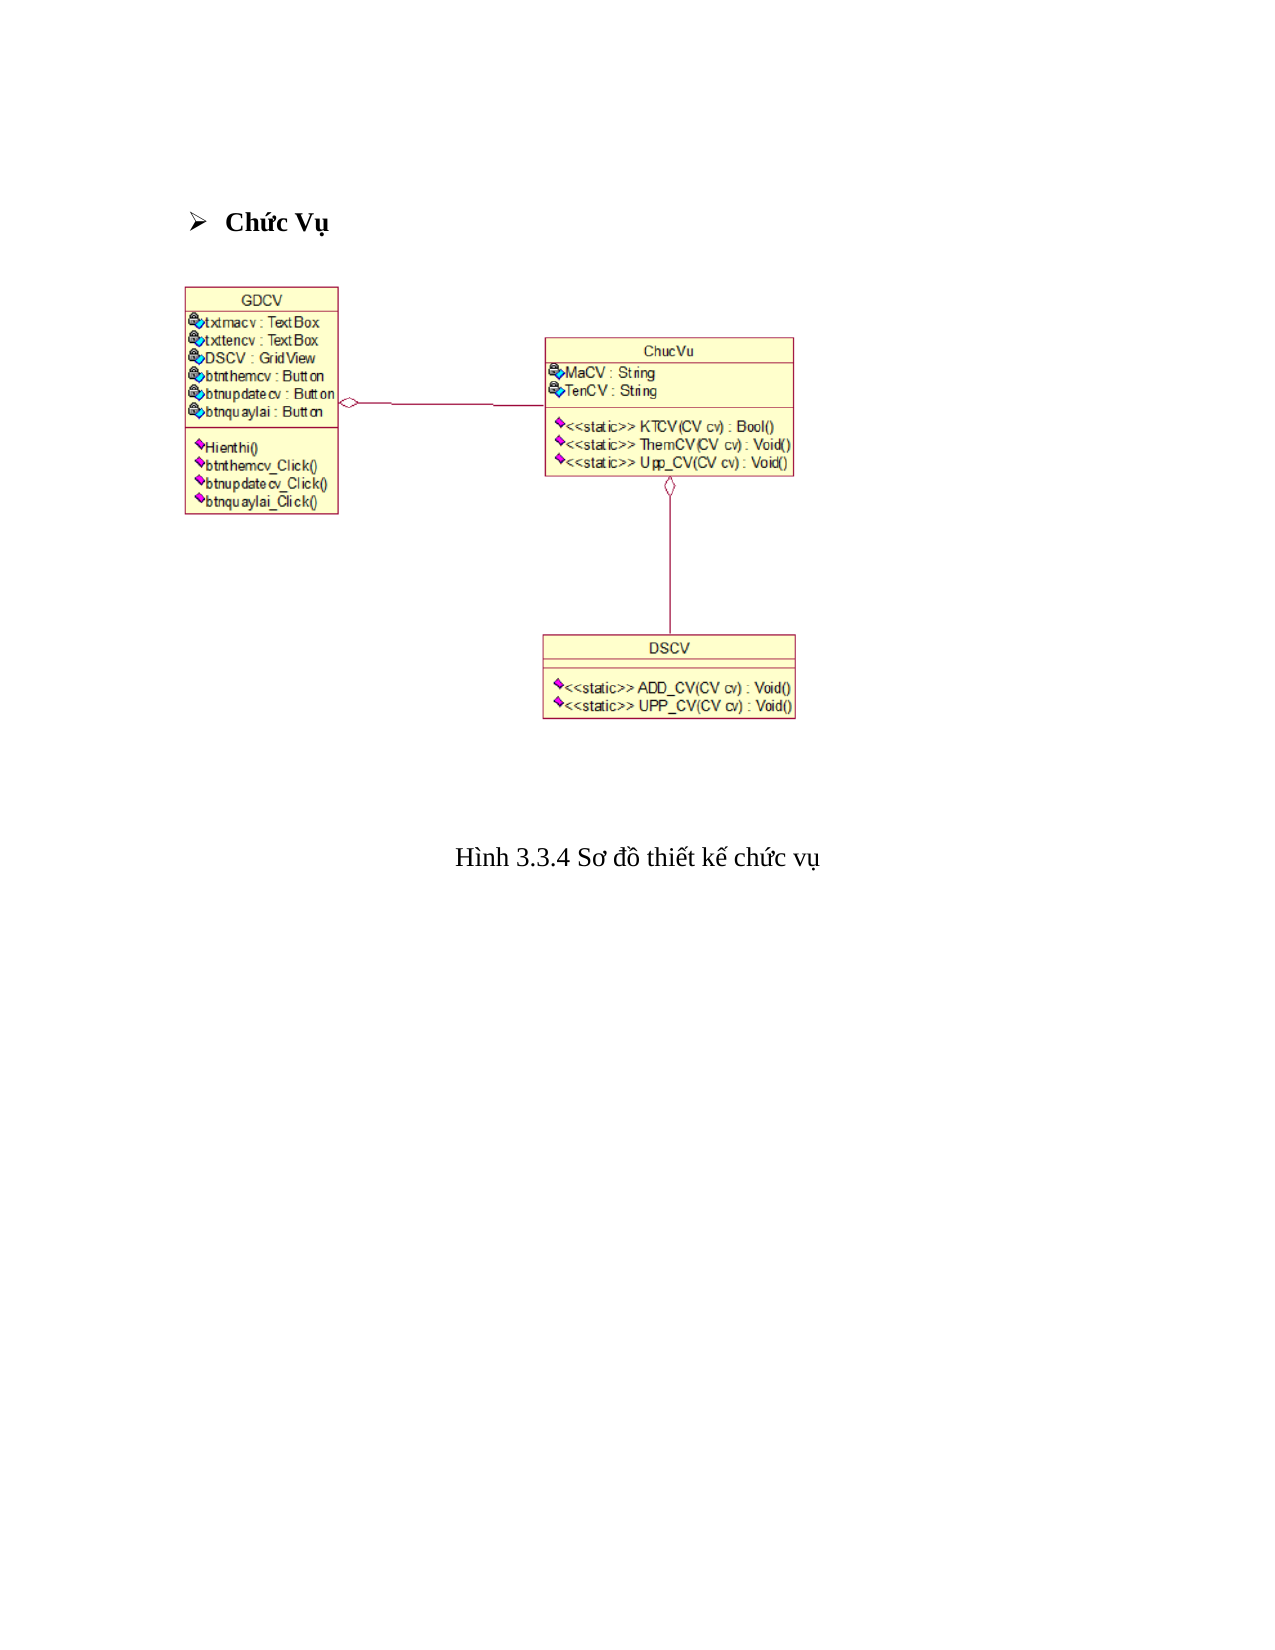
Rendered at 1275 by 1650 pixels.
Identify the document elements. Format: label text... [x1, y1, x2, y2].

picture [150, 242, 1125, 816]
subtitle Chức Vụ [187, 207, 1125, 238]
text Hình 3.3.4 Sơ đồ thiết kế chức vụ [150, 841, 1125, 872]
